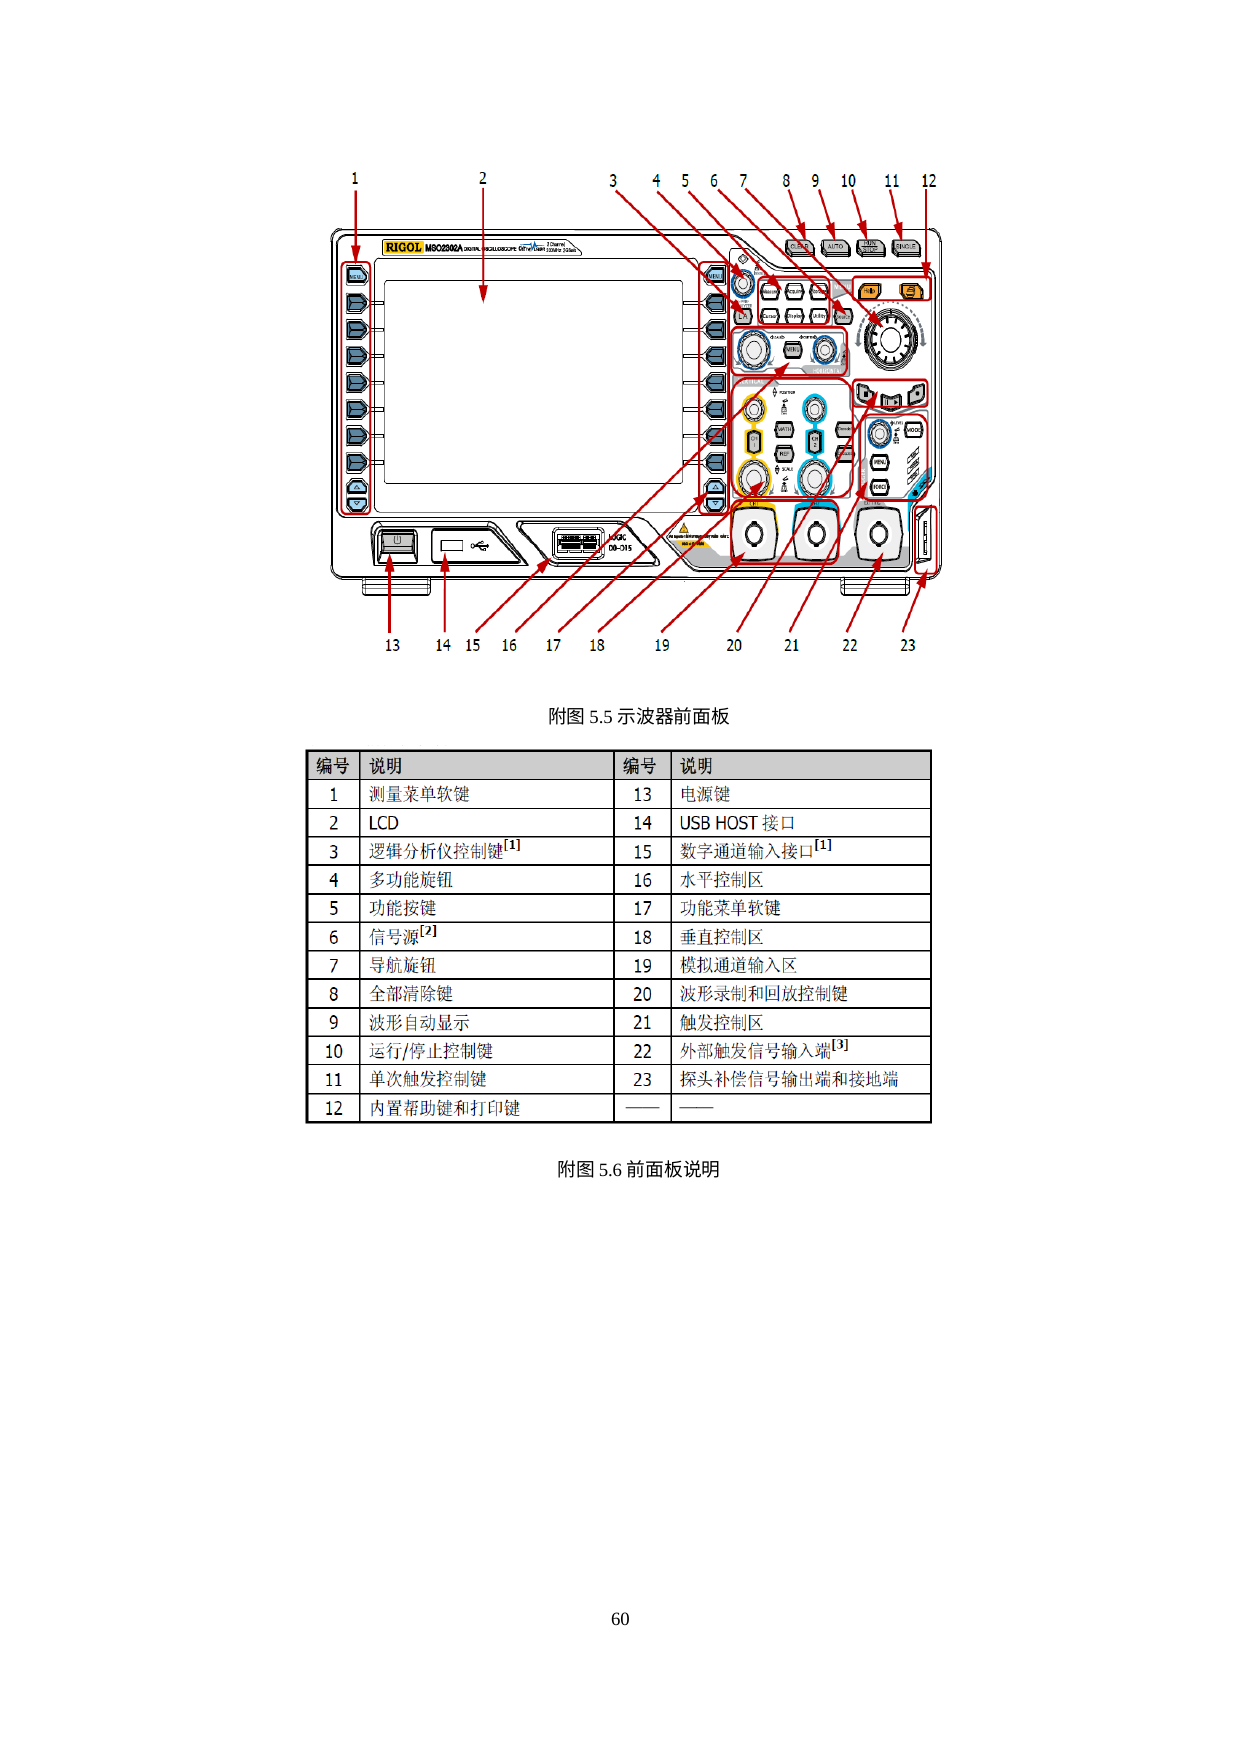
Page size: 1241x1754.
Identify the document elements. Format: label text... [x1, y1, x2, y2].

text 附图5.5 示波器前面板 [112, 699, 1128, 731]
picture [288, 745, 952, 1125]
picture [320, 162, 964, 655]
text 附图5.6 前面板说明 [112, 1152, 1128, 1184]
